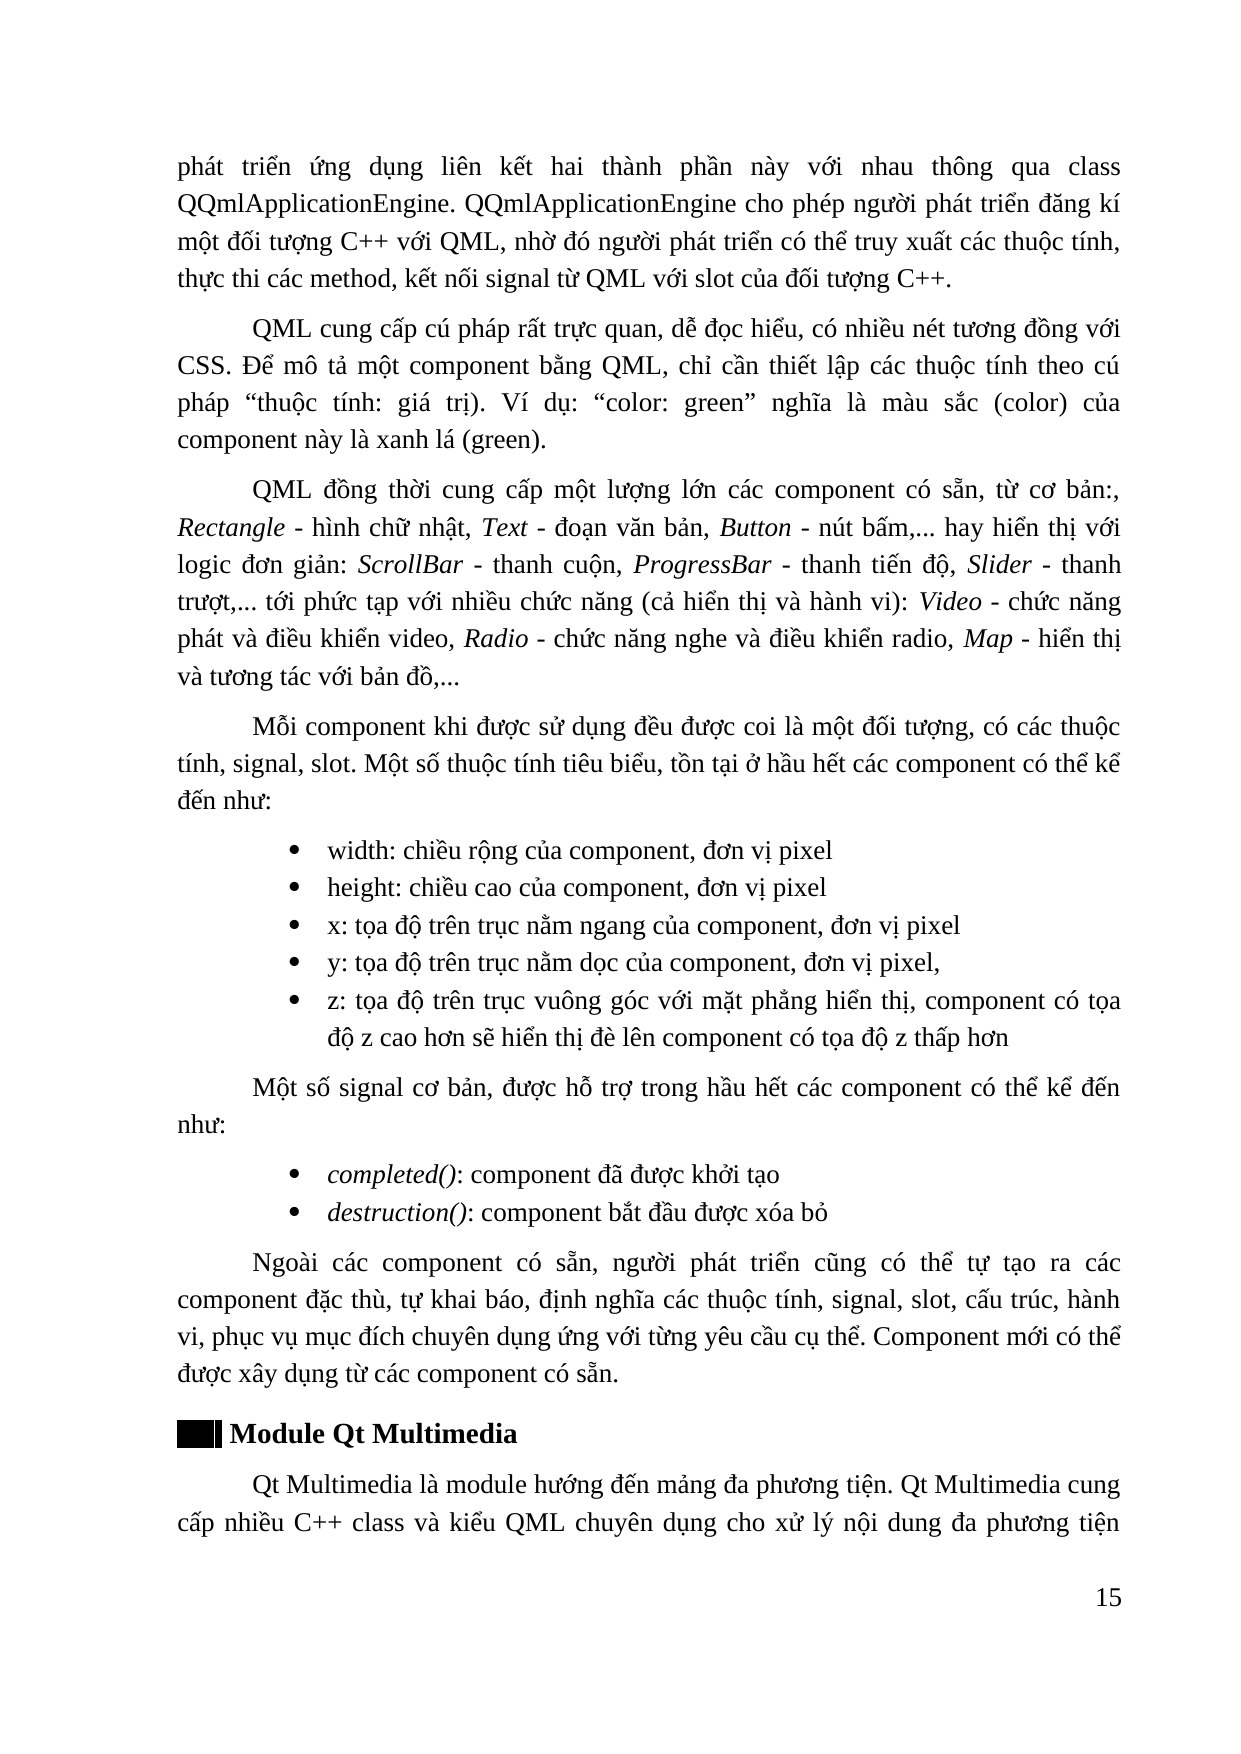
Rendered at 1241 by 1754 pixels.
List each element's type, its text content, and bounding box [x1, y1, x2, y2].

subtitle Module Qt Multimedia [177, 1416, 1122, 1449]
list height: chiều cao của component, đơn vị pixel [289, 871, 1122, 903]
list completed(): component đã được khởi tạo [289, 1158, 1122, 1189]
list z: tọa độ trên trục vuông góc với mặt phẳng hiển thị, component có tọa độ z cao hơn sẽ hiển thị đè lên component có tọa độ z thấp hơn [289, 984, 1122, 1052]
list width: chiều rộng của component, đơn vị pixel [289, 834, 1122, 865]
text QML đồng thời cung cấp một lượng lớn các component có sẵn, từ cơ bản:, Rectangle - hình chữ nhật, Text - đoạn văn bản, Button - nút bấm,... hay hiển thị với logic đơn giản: ScrollBar - thanh cuộn, ProgressBar - thanh tiến độ, Slider - thanh trượt,... tới phức tạp với nhiều chức năng (cả hiển thị và hành vi): Video - chức năng phát và điều khiển video, Radio - chức năng nghe và điều khiển radio, Map - hiển thị và tương tác với bản đồ,... [177, 473, 1122, 691]
list destruction(): component bắt đầu được xóa bỏ [289, 1196, 1122, 1227]
list x: tọa độ trên trục nằm ngang của component, đơn vị pixel [289, 909, 1122, 940]
text Một số signal cơ bản, được hỗ trợ trong hầu hết các component có thể kể đến như: [177, 1071, 1122, 1139]
list y: tọa độ trên trục nằm dọc của component, đơn vị pixel, [289, 946, 1122, 978]
text QML cung cấp cú pháp rất trực quan, dễ đọc hiểu, có nhiều nét tương đồng với CSS. Để mô tả một component bằng QML, chỉ cần thiết lập các thuộc tính theo cú pháp “thuộc tính: giá trị). Ví dụ: “color: green” nghĩa là màu sắc (color) của component này là xanh lá (green). [177, 312, 1122, 455]
text Mỗi component khi được sử dụng đều được coi là một đối tượng, có các thuộc tính, signal, slot. Một số thuộc tính tiêu biểu, tồn tại ở hầu hết các component có thể kể đến như: [177, 709, 1122, 815]
text Ngoài các component có sẵn, người phát triển cũng có thể tự tạo ra các component đặc thù, tự khai báo, định nghĩa các thuộc tính, signal, slot, cấu trúc, hành vi, phục vụ mục đích chuyên dụng ứng với từng yêu cầu cụ thể. Component mới có thể được xây dụng từ các component có sẵn. [177, 1246, 1122, 1389]
